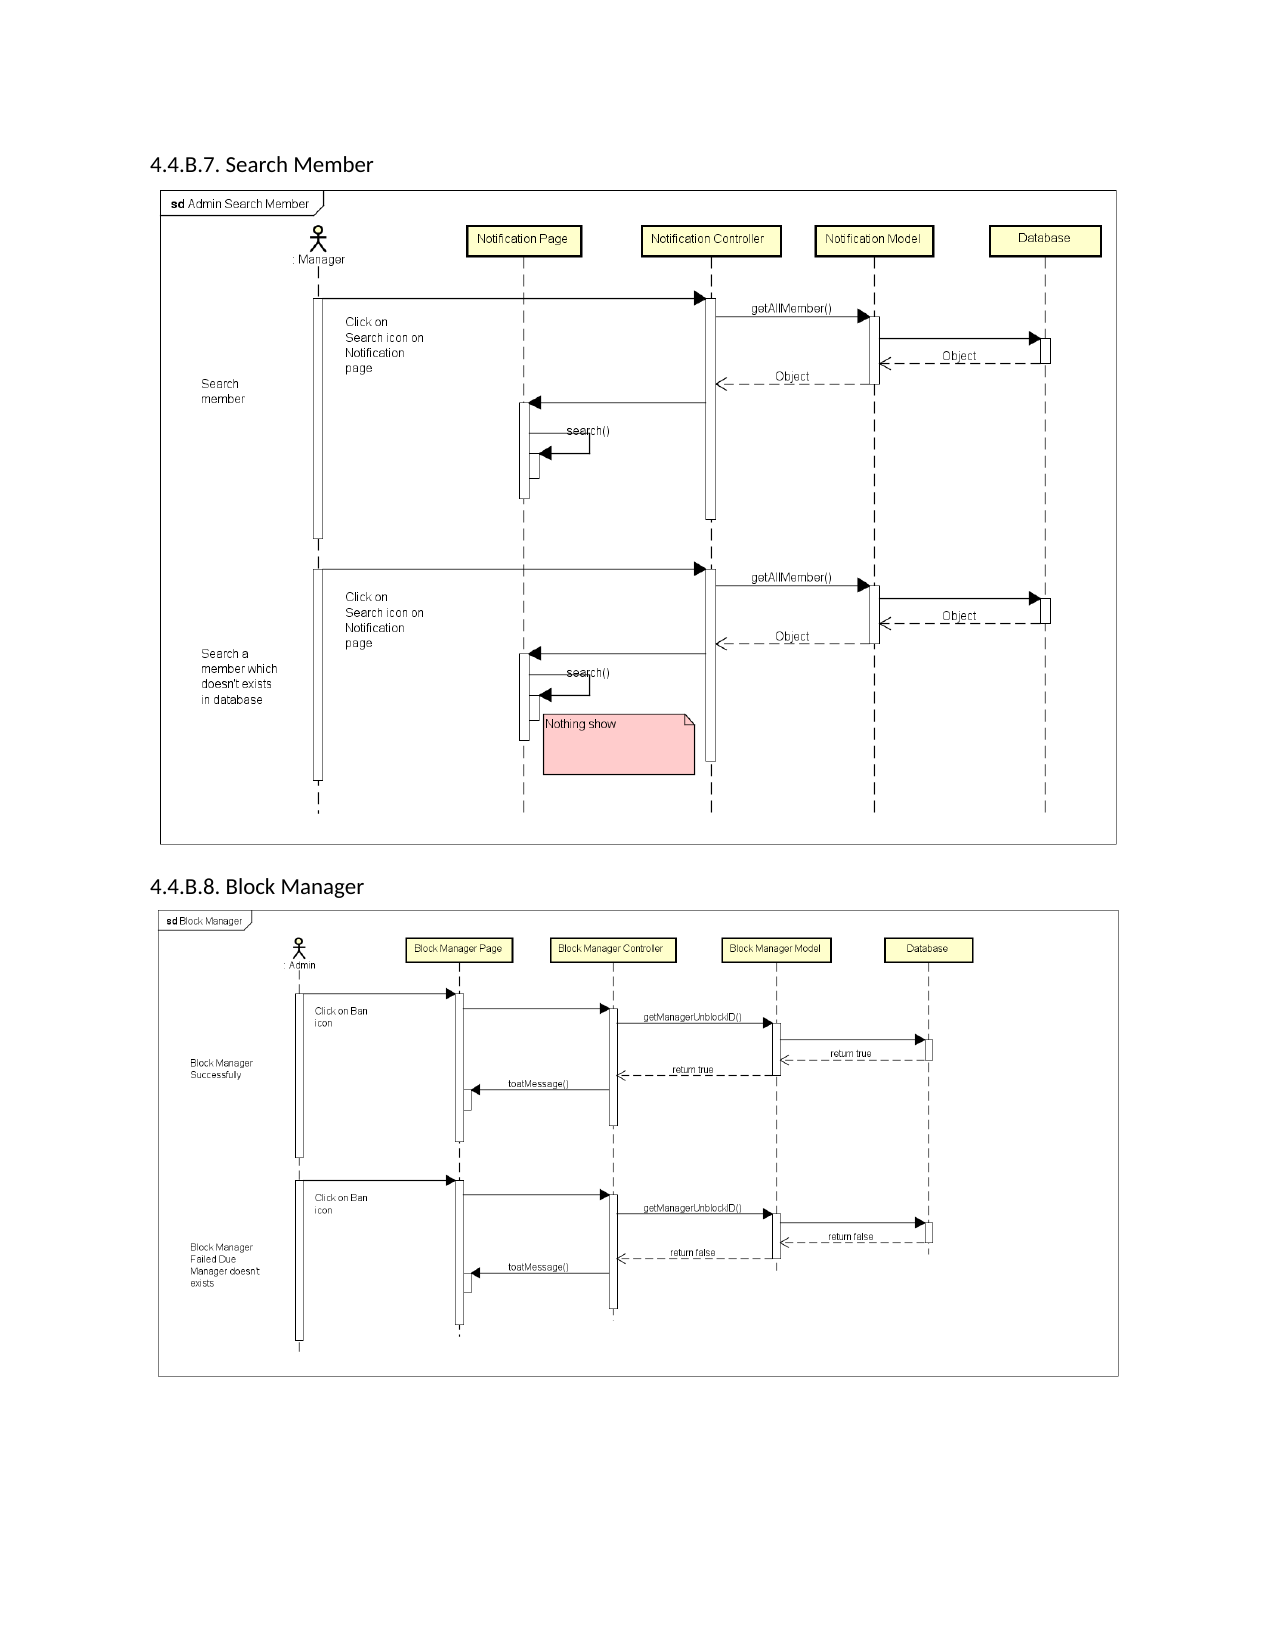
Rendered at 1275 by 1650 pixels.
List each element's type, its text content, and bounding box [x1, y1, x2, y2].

text 4.4.B.8. Block Manager [150, 872, 1125, 902]
picture [150, 902, 1125, 1384]
picture [150, 180, 1125, 854]
text 4.4.B.7. Search Member [150, 150, 1125, 180]
